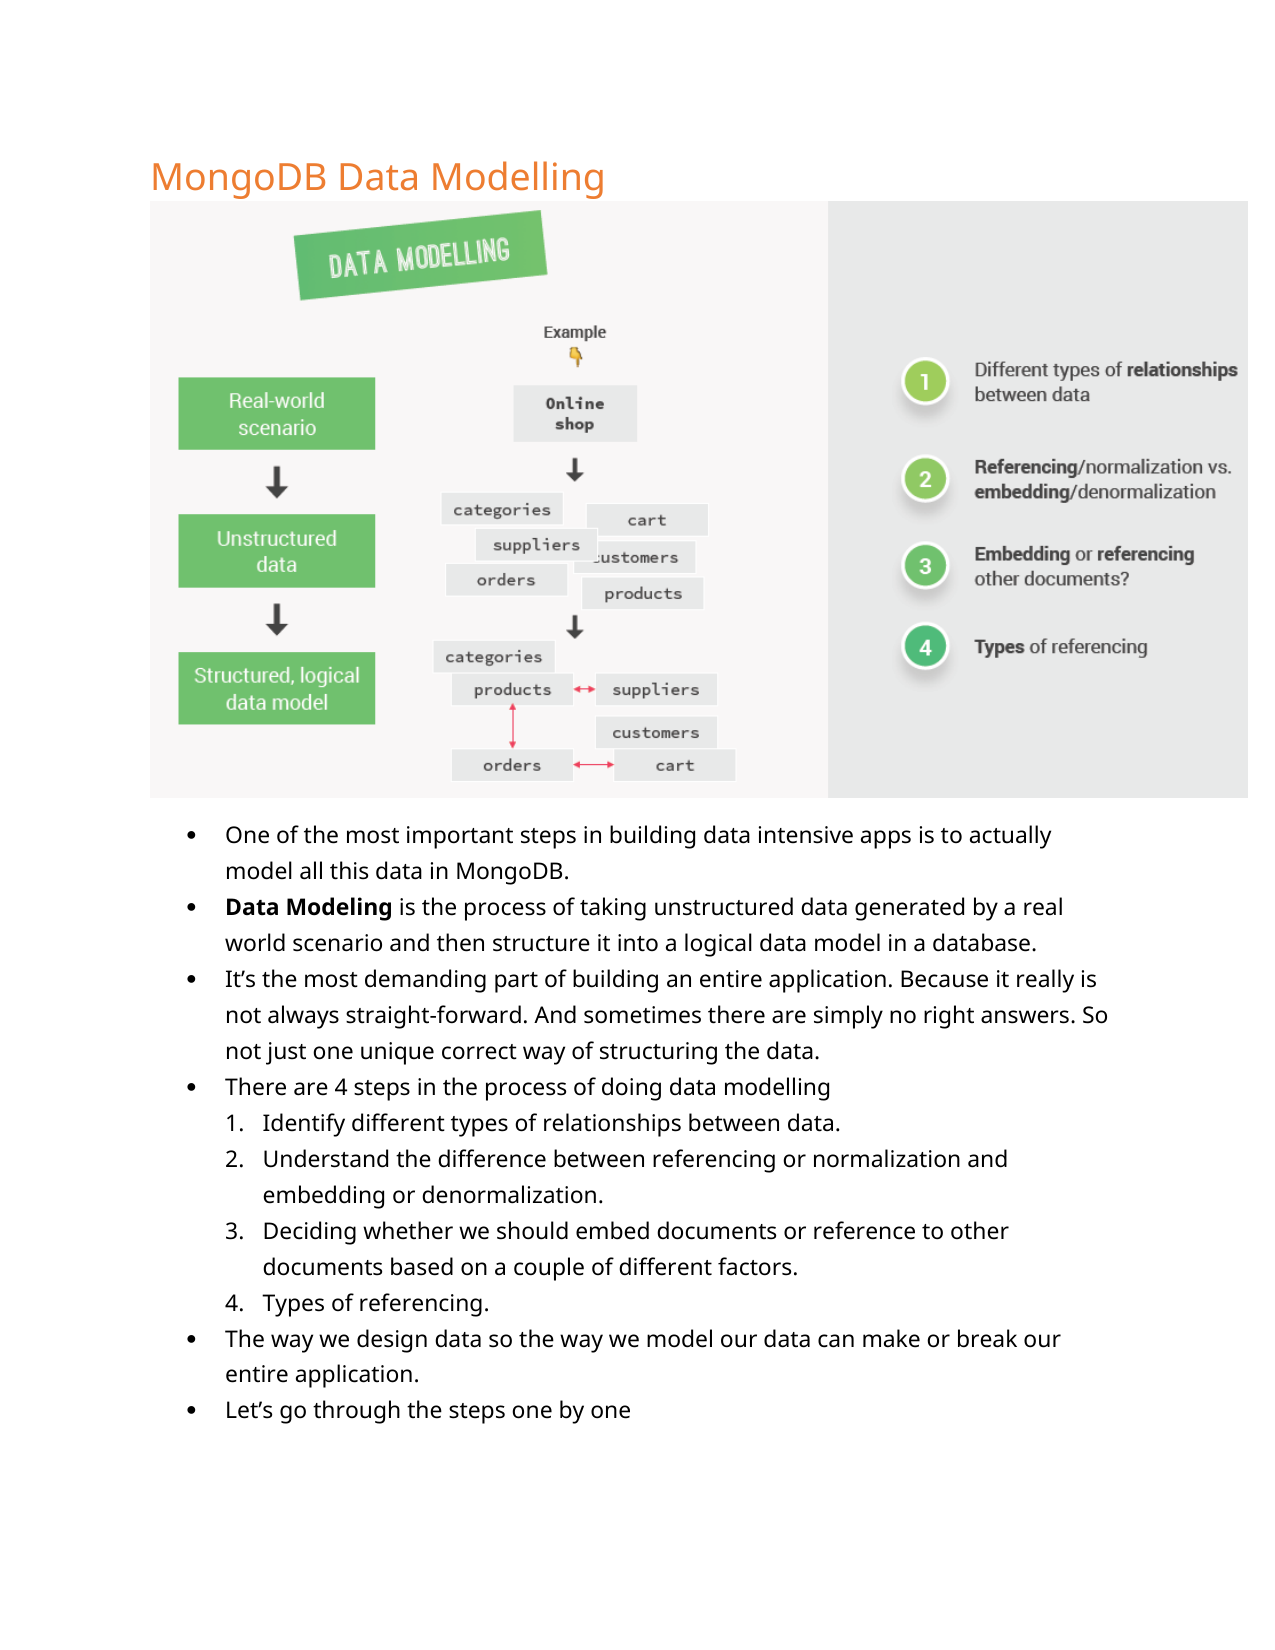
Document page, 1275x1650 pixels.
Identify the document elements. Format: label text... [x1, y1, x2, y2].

list Deciding whether we should embed documents or reference to other documents based on a couple of different factors. [225, 1215, 1125, 1282]
list It’s the most demanding part of building an entire application. Because it really is not always straight-forward. And sometimes there are simply no right answers. So not just one unique correct way of structuring the data. [187, 963, 1125, 1066]
list There are 4 steps in the process of doing data modelling [187, 1071, 1125, 1102]
list Types of referencing. [225, 1287, 1125, 1318]
list The way we design data so the way we model our data can make or break our entire application. [187, 1322, 1125, 1390]
list One of the most important steps in building data intensive apps is to actually model all this data in MongoDB. [187, 819, 1125, 887]
list Data Modeling is the process of taking unstructured data generated by a real world scenario and then structure it into a logical data model in a database. [187, 891, 1125, 958]
list Understand the difference between referencing or normalization and embedding or denormalization. [225, 1143, 1125, 1210]
subtitle MongoDB Data Modelling [150, 150, 1125, 201]
picture [150, 201, 1248, 798]
list Identify different types of relationships between data. [225, 1107, 1125, 1138]
list Let’s go through the steps one by one [187, 1394, 1125, 1426]
